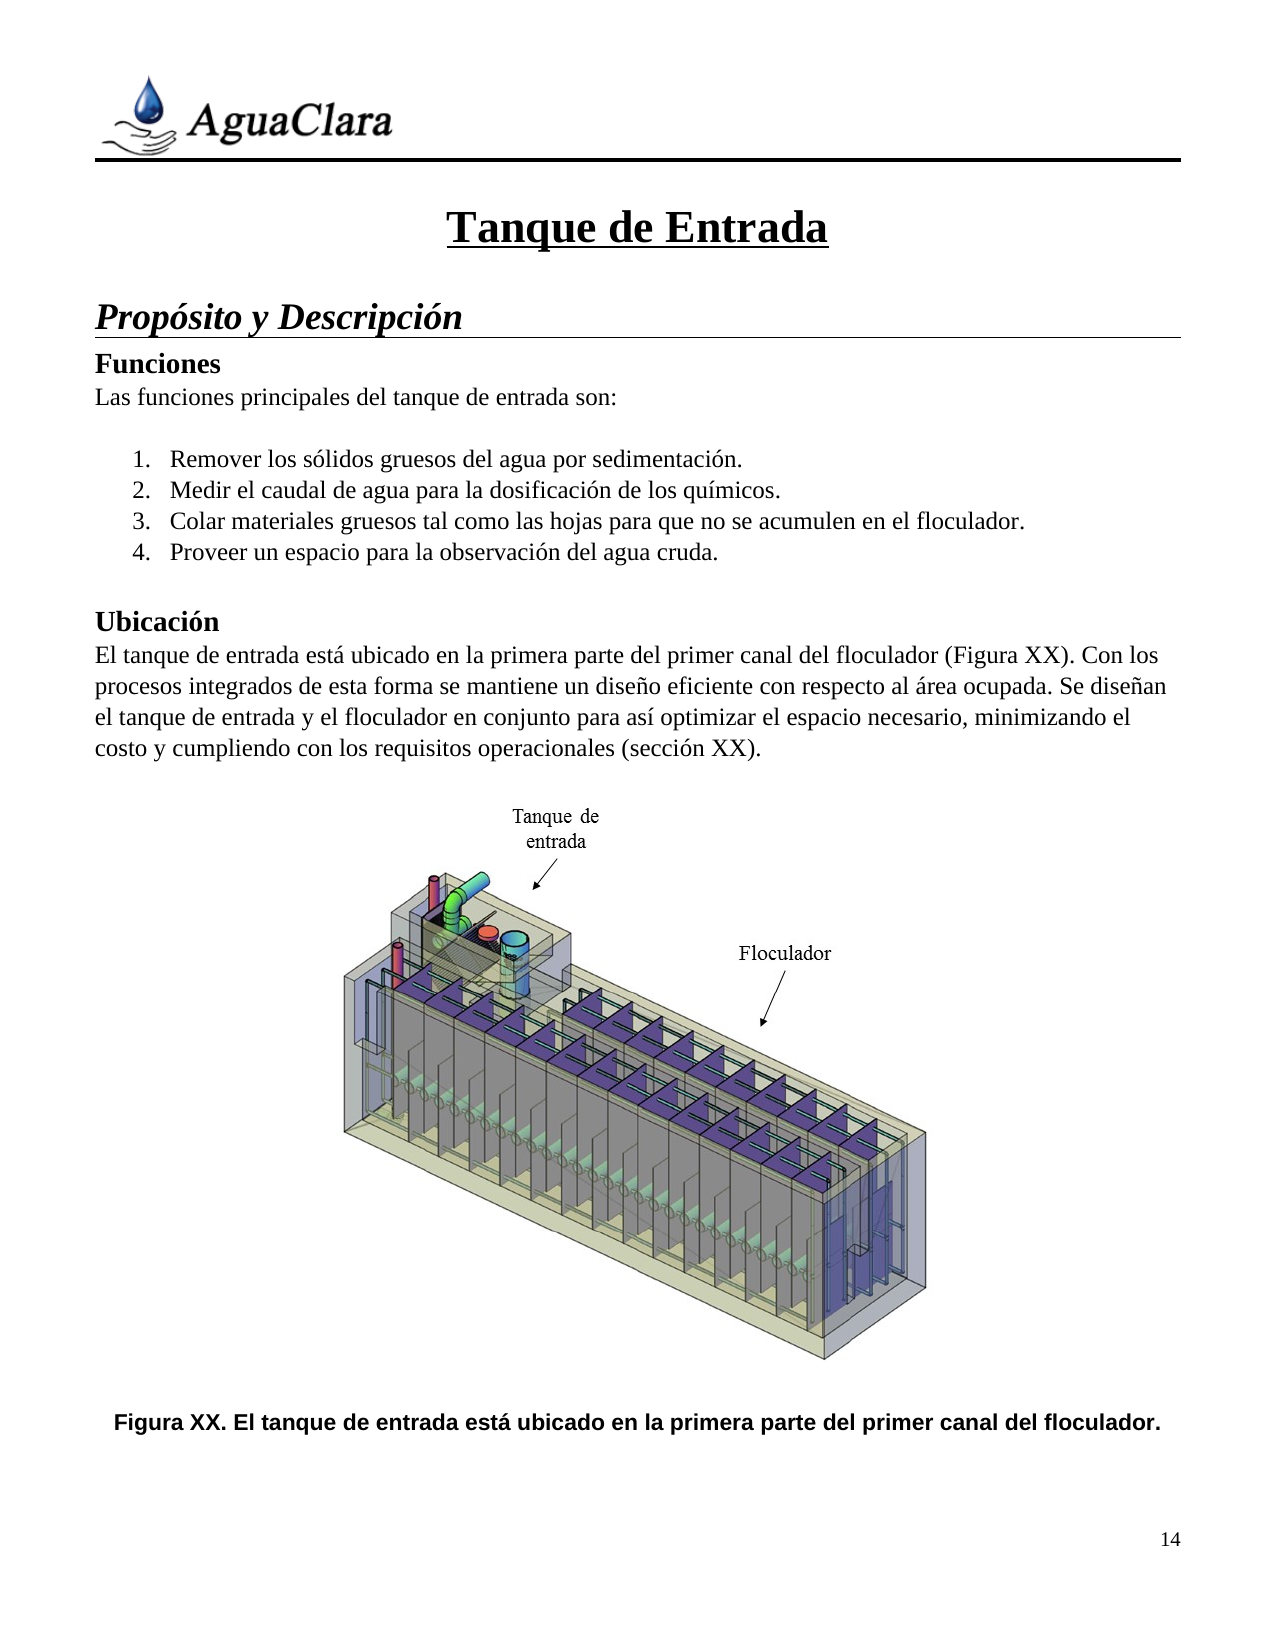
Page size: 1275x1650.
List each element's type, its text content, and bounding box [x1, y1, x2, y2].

list Colar materiales gruesos tal como las hojas para que no se acumulen en el floculador. [132, 506, 1181, 535]
list Medir el caudal de agua para la dosificación de los químicos. [132, 475, 1181, 504]
text Las funciones principales del tanque de entrada son: [94, 382, 1181, 411]
list Remover los sólidos gruesos del agua por sedimentación. [132, 444, 1181, 473]
text El tanque de entrada está ubicado en la primera parte del primer canal del floculador (Figura XX). Con los procesos integrados de esta forma se mantiene un diseño eficiente con respecto al área ocupada. Se diseñan el tanque de entrada y el floculador en conjunto para así optimizar el espacio necesario, minimizando el costo y cumpliendo con los requisitos operacionales (sección XX). [94, 640, 1181, 762]
text Figura XX. El tanque de entrada está ubicado en la primera parte del primer canal del floculador. [94, 1409, 1181, 1436]
subtitle Propósito y Descripción [94, 294, 1181, 338]
subtitle Ubicación [94, 604, 1181, 637]
subtitle Tanque de Entrada [94, 200, 1181, 253]
list Proveer un espacio para la observación del agua cruda. [132, 537, 1181, 566]
subtitle Funciones [94, 346, 1181, 380]
picture [94, 75, 412, 158]
picture [300, 789, 975, 1383]
